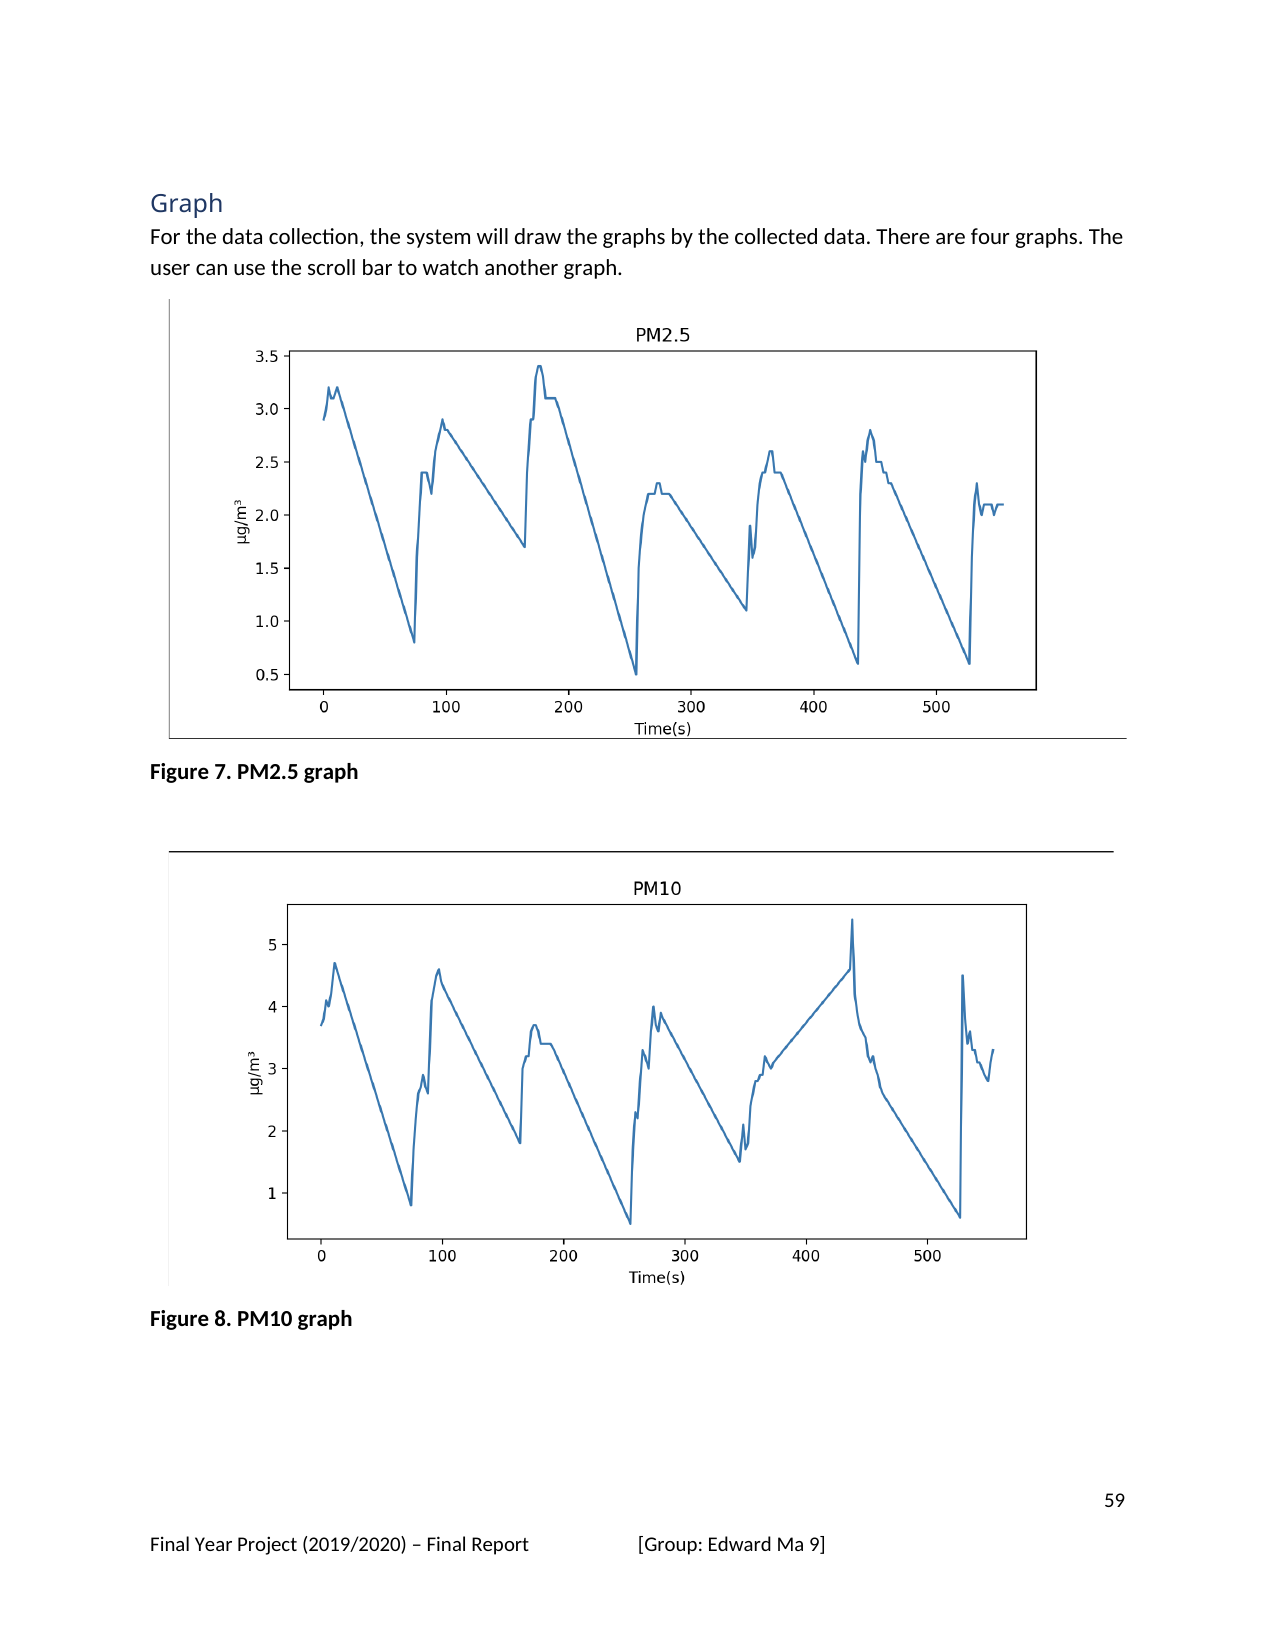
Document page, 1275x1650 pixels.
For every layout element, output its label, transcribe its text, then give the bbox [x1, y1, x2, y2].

text Figure 8. PM10 graph [150, 1304, 1125, 1332]
subtitle Graph [150, 186, 1125, 220]
text For the data collection, the system will draw the graphs by the collected data. There are four graphs. The user can use the scroll bar to watch another graph. [150, 222, 1125, 281]
text Figure 7. PM2.5 graph [150, 757, 1125, 785]
